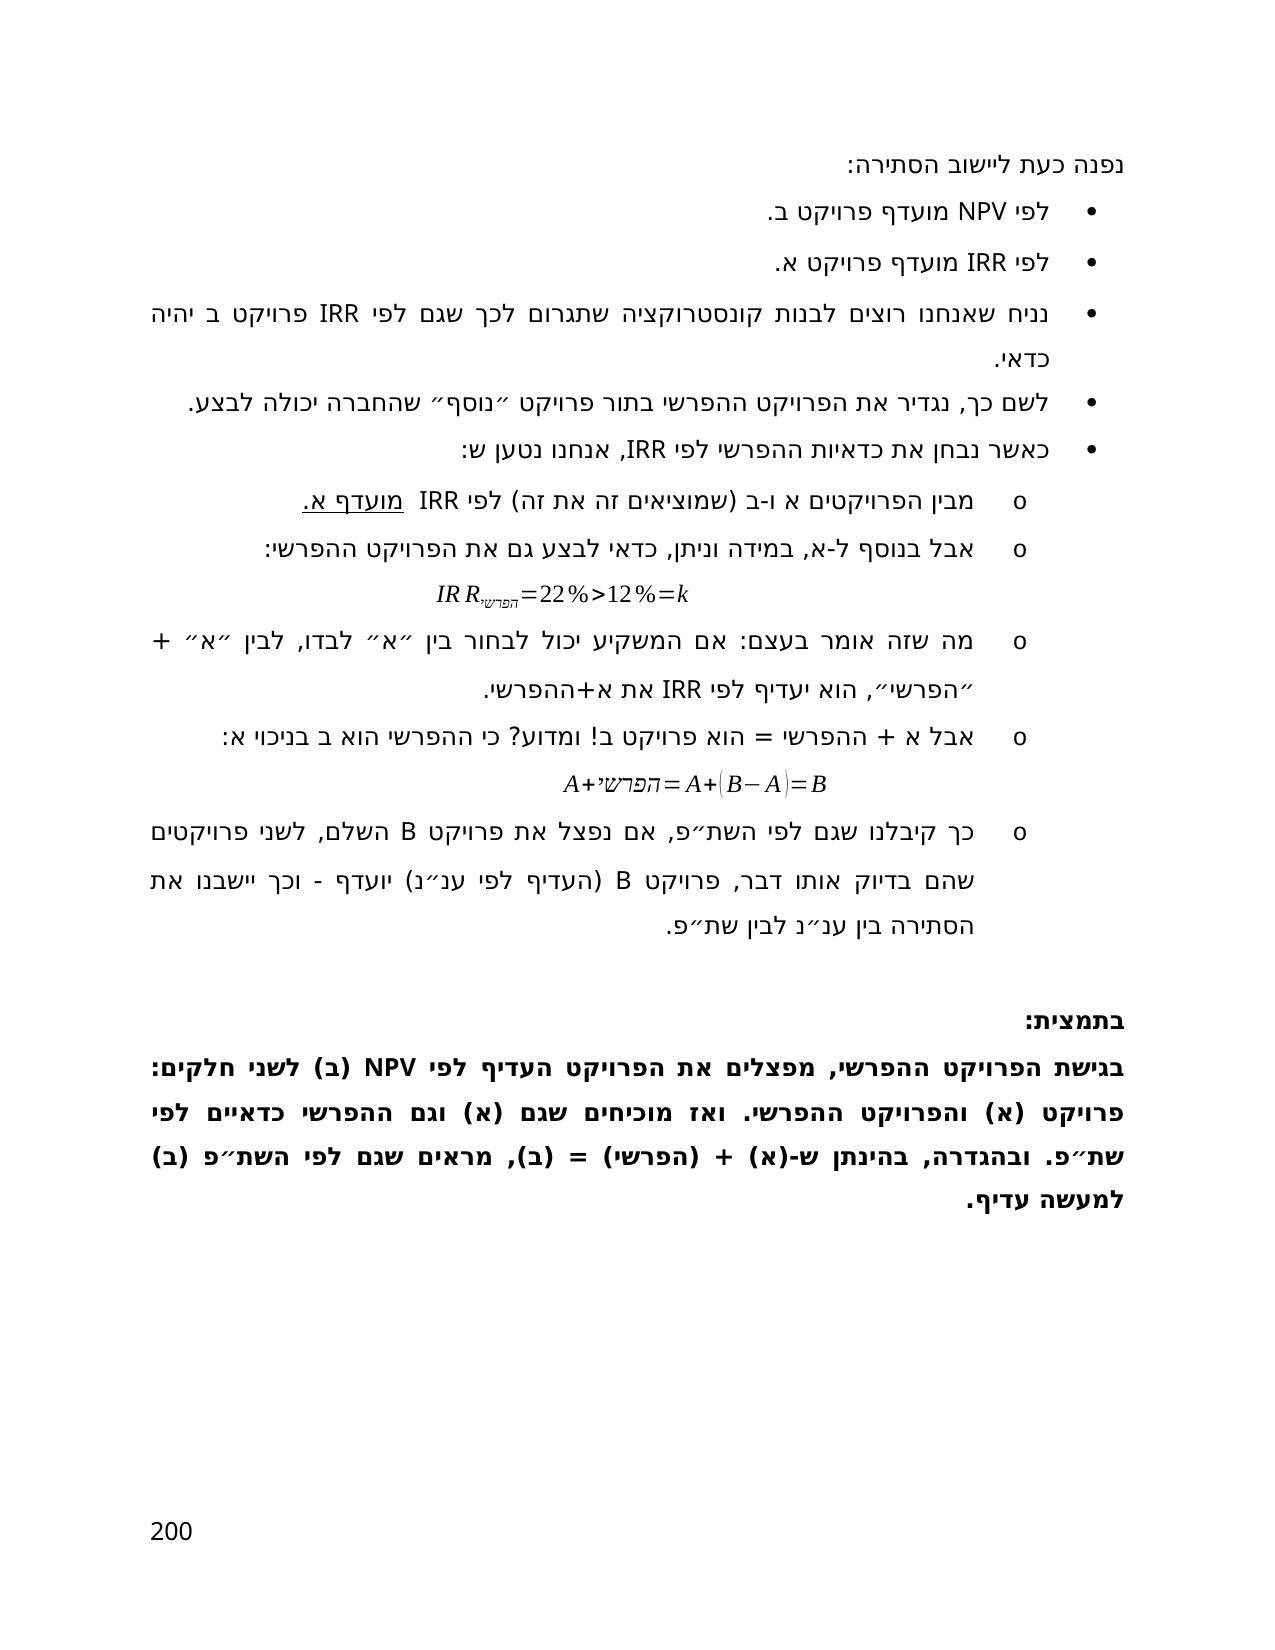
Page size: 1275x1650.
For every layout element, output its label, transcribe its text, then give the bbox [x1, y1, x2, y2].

list כאשר נבחן את כדאיות ההפרשי לפי IRR, אנחנו נטען ש: [150, 432, 1087, 466]
list אבל בנוסף ל-א, במידה וניתן, כדאי לבצע גם את הפרויקט ההפרשי: [150, 534, 1012, 565]
text נפנה כעת ליישוב הסתירה: [150, 150, 1125, 179]
text בגישת הפרויקט ההפרשי, מפצלים את הפרויקט העדיף לפי NPV (ב) לשני חלקים: פרויקט (א) והפרויקט ההפרשי. ואז מוכיחים שגם (א) וגם ההפרשי כדאיים לפי שת״פ. ובהגדרה, בהינתן ש-(א) + (הפרשי) = (ב), מראים שגם לפי השת״פ (ב) למעשה עדיף. [150, 1049, 1125, 1215]
list מה שזה אומר בעצם: אם המשקיע יכול לבחור בין ״א״ לבדו, לבין ״א״ + ״הפרשי״, הוא יעדיף לפי IRR את א+ההפרשי. [150, 626, 1012, 706]
list לשם כך, נגדיר את הפרויקט ההפרשי בתור פרויקט ״נוסף״ שהחברה יכולה לבצע. [150, 388, 1087, 417]
list לפי NPV מועדף פרויקט ב. [150, 194, 1087, 228]
text בתמצית: [150, 1006, 1125, 1035]
list לפי IRR מועדף פרויקט א. [150, 245, 1087, 279]
list אבל א + ההפרשי = הוא פרויקט ב! ומדוע? כי ההפרשי הוא ב בניכוי א: [150, 722, 1012, 753]
list מבין הפרויקטים א ו-ב (שמוציאים זה את זה) לפי IRR מועדף א. [150, 483, 1012, 517]
list נניח שאנחנו רוצים לבנות קונסטרוקציה שתגרום לכך שגם לפי IRR פרויקט ב יהיה כדאי. [150, 296, 1087, 374]
list כך קיבלנו שגם לפי השת״פ, אם נפצל את פרויקט B השלם, לשני פרויקטים שהם בדיוק אותו דבר, פרויקט B (העדיף לפי ענ״נ) יועדף - וכך יישבנו את הסתירה בין ענ״נ לבין שת״פ. [150, 813, 1012, 940]
